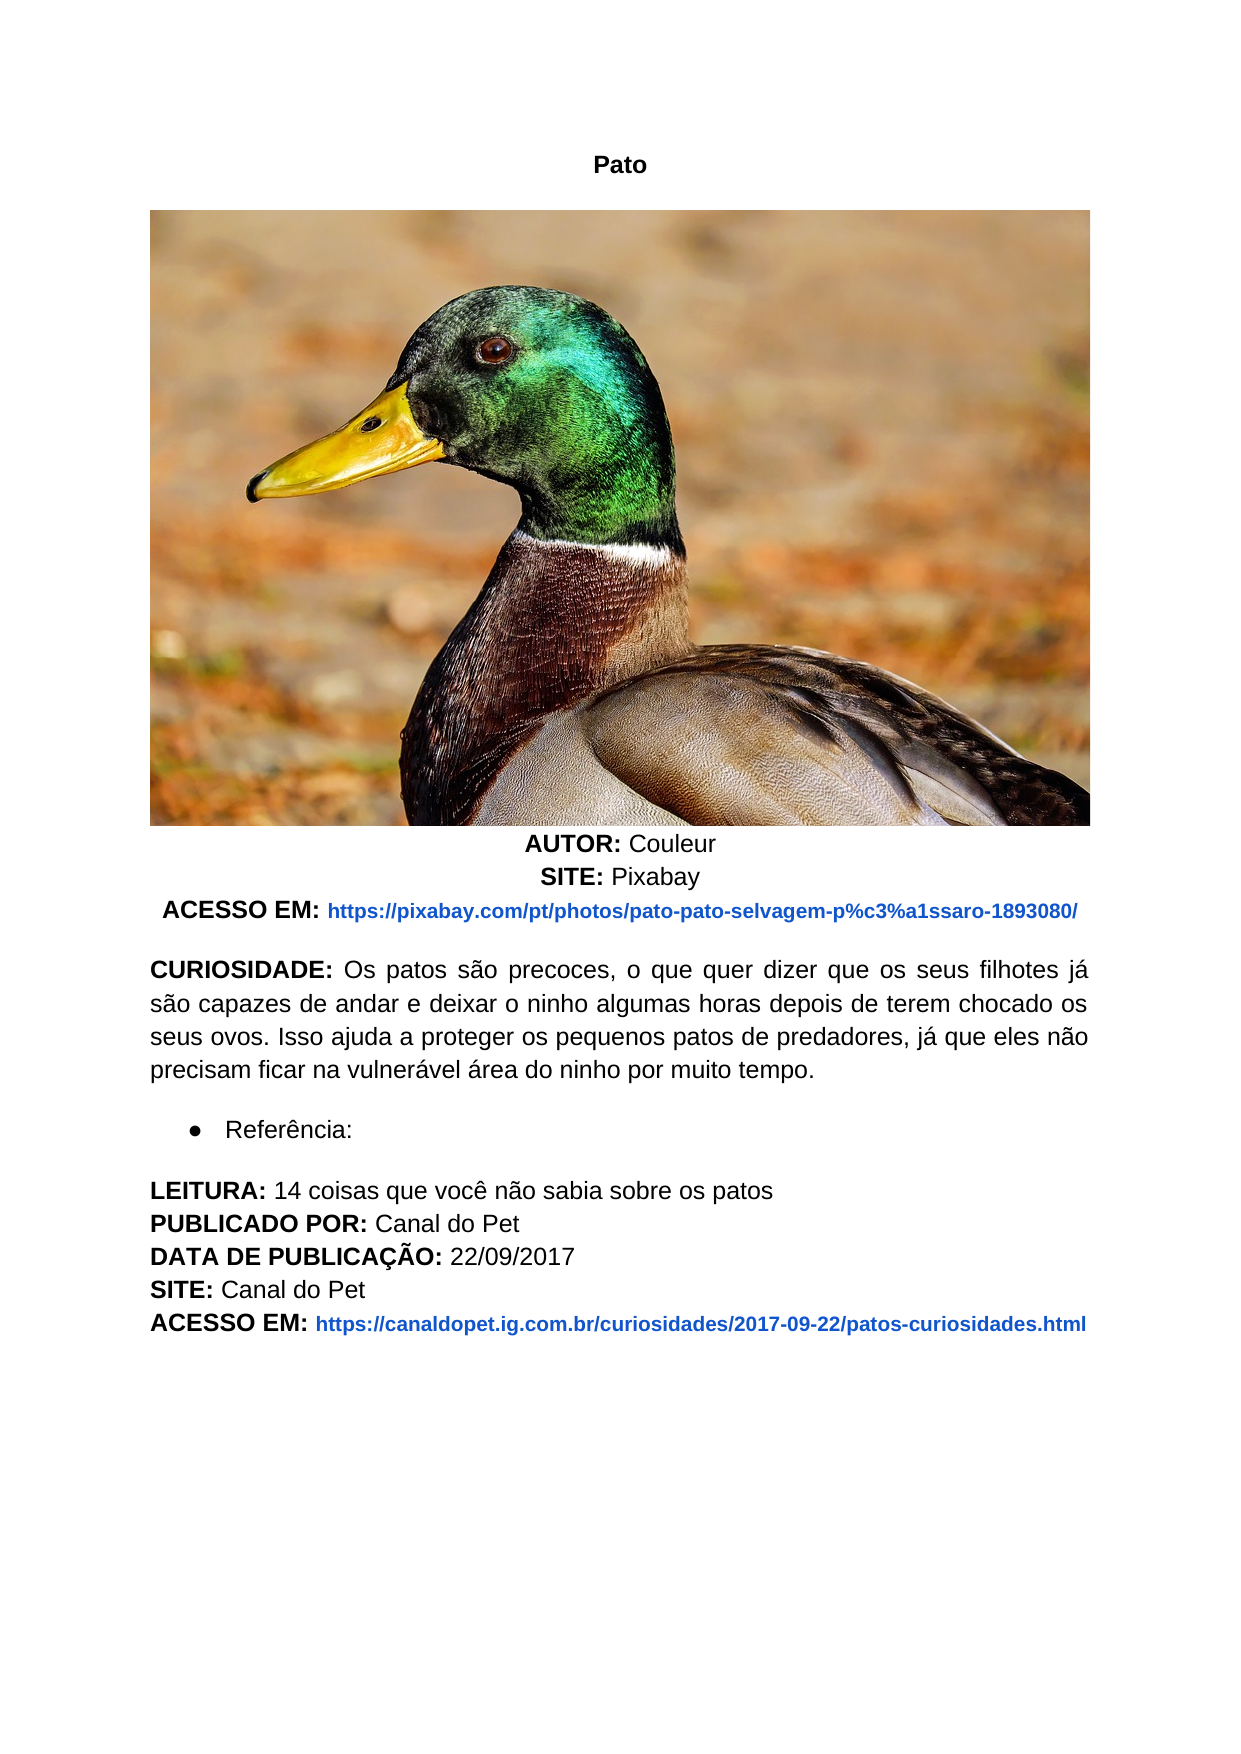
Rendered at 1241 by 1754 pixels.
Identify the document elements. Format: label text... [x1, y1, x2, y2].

text SITE: Canal do Pet [150, 1275, 1090, 1303]
text LEITURA: 14 coisas que você não sabia sobre os patos [150, 1176, 1090, 1204]
text ACESSO EM: https://canaldopet.ig.com.br/curiosidades/2017-09-22/patos-curiosidades.html [150, 1308, 1090, 1336]
text CURIOSIDADE: Os patos são precoces, o que quer dizer que os seus filhotes já são capazes de andar e deixar o ninho algumas horas depois de terem chocado os seus ovos. Isso ajuda a proteger os pequenos patos de predadores, já que eles não precisam ficar na vulnerável área do ninho por muito tempo. [150, 956, 1090, 989]
text SITE: Pixabay [150, 862, 1090, 891]
text Pato [150, 150, 1090, 179]
picture [150, 210, 1091, 826]
text AUTOR: Couleur [150, 829, 1090, 858]
text ACESSO EM: https://pixabay.com/pt/photos/pato-pato-selvagem-p%c3%a1ssaro-1893080/ [150, 895, 1090, 924]
text PUBLICADO POR: Canal do Pet [150, 1209, 1090, 1237]
text DATA DE PUBLICAÇÃO: 22/09/2017 [150, 1242, 1090, 1270]
text CURIOSIDADE: Os patos são precoces, o que quer dizer que os seus filhotes já são capazes de andar e deixar o ninho algumas horas depois de terem chocado os seus ovos. Isso ajuda a proteger os pequenos patos de predadores, já que eles não precisam ficar na vulnerável área do ninho por muito tempo. [150, 1050, 1090, 1083]
list Referência: [187, 1115, 1090, 1144]
